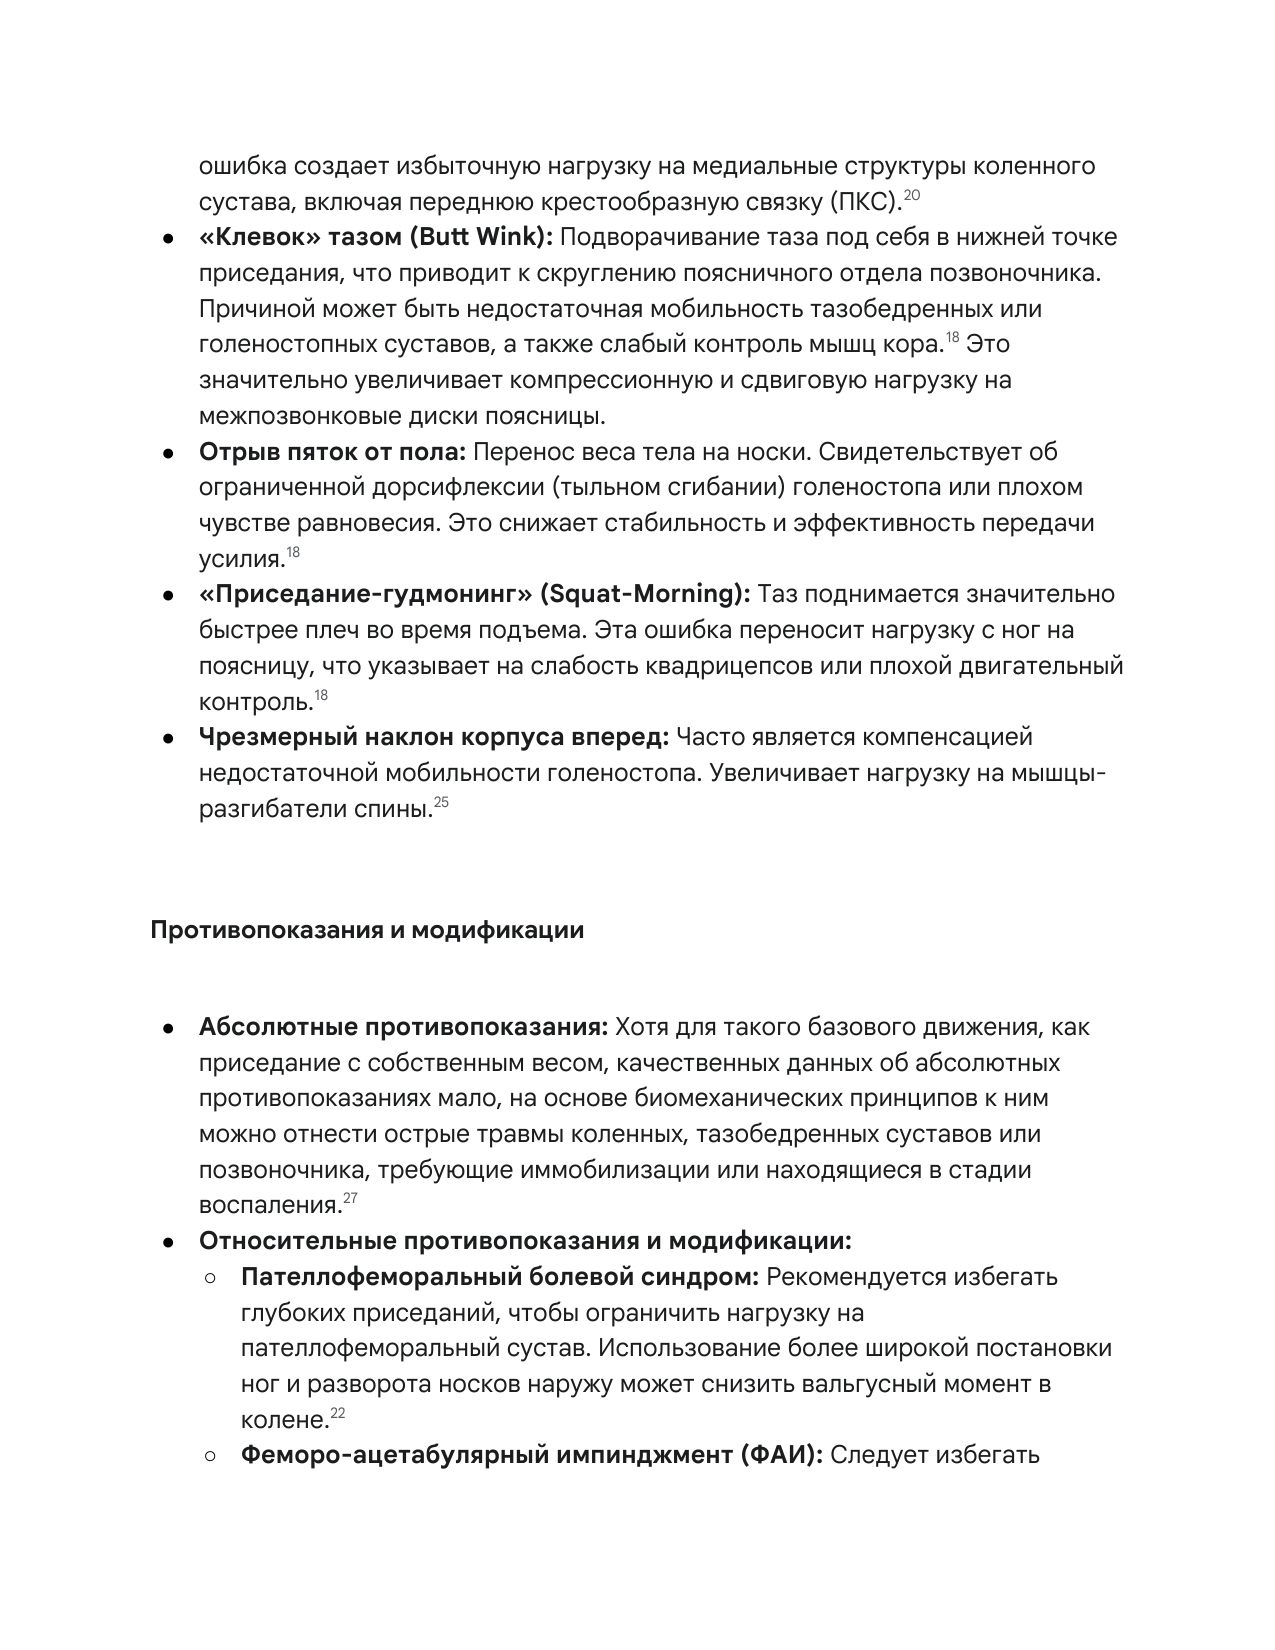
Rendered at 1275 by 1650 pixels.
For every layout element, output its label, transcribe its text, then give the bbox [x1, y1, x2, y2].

list Абсолютные противопоказания: Хотя для такого базового движения, как приседание с собственным весом, качественных данных об абсолютных противопоказаниях мало, на основе биомеханических принципов к ним можно отнести острые травмы коленных, тазобедренных суставов или позвоночника, требующие иммобилизации или находящиеся в стадии воспаления.27 [161, 1011, 1125, 1221]
list «Приседание-гудмонинг» (Squat-Morning): Таз поднимается значительно быстрее плеч во время подъема. Эта ошибка переносит нагрузку с ног на поясницу, что указывает на слабость квадрицепсов или плохой двигательный контроль.18 [161, 579, 1125, 717]
list Чрезмерный наклон корпуса вперед: Часто является компенсацией недостаточной мобильности голеностопа. Увеличивает нагрузку на мышцы-разгибатели спины.25 [161, 722, 1125, 824]
list Отрыв пяток от пола: Перенос веса тела на носки. Свидетельствует об ограниченной дорсифлексии (тыльном сгибании) голеностопа или плохом чувстве равновесия. Это снижает стабильность и эффективность передачи усилия.18 [161, 436, 1125, 574]
list Относительные противопоказания и модификации: [161, 1225, 1125, 1257]
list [161, 150, 1125, 217]
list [203, 1440, 1125, 1471]
list «Клевок» тазом (Butt Wink): Подворачивание таза под себя в нижней точке приседания, что приводит к скруглению поясничного отдела позвоночника. Причиной может быть недостаточная мобильность тазобедренных или голеностопных суставов, а также слабый контроль мышц кора.18 Это значительно увеличивает компрессионную и сдвиговую нагрузку на межпозвонковые диски поясницы. [161, 221, 1125, 431]
subtitle Противопоказания и модификации [150, 914, 1125, 946]
list Пателлофеморальный болевой синдром: Рекомендуется избегать глубоких приседаний, чтобы ограничить нагрузку на пателлофеморальный сустав. Использование более широкой постановки ног и разворота носков наружу может снизить вальгусный момент в колене.22 [203, 1261, 1125, 1435]
